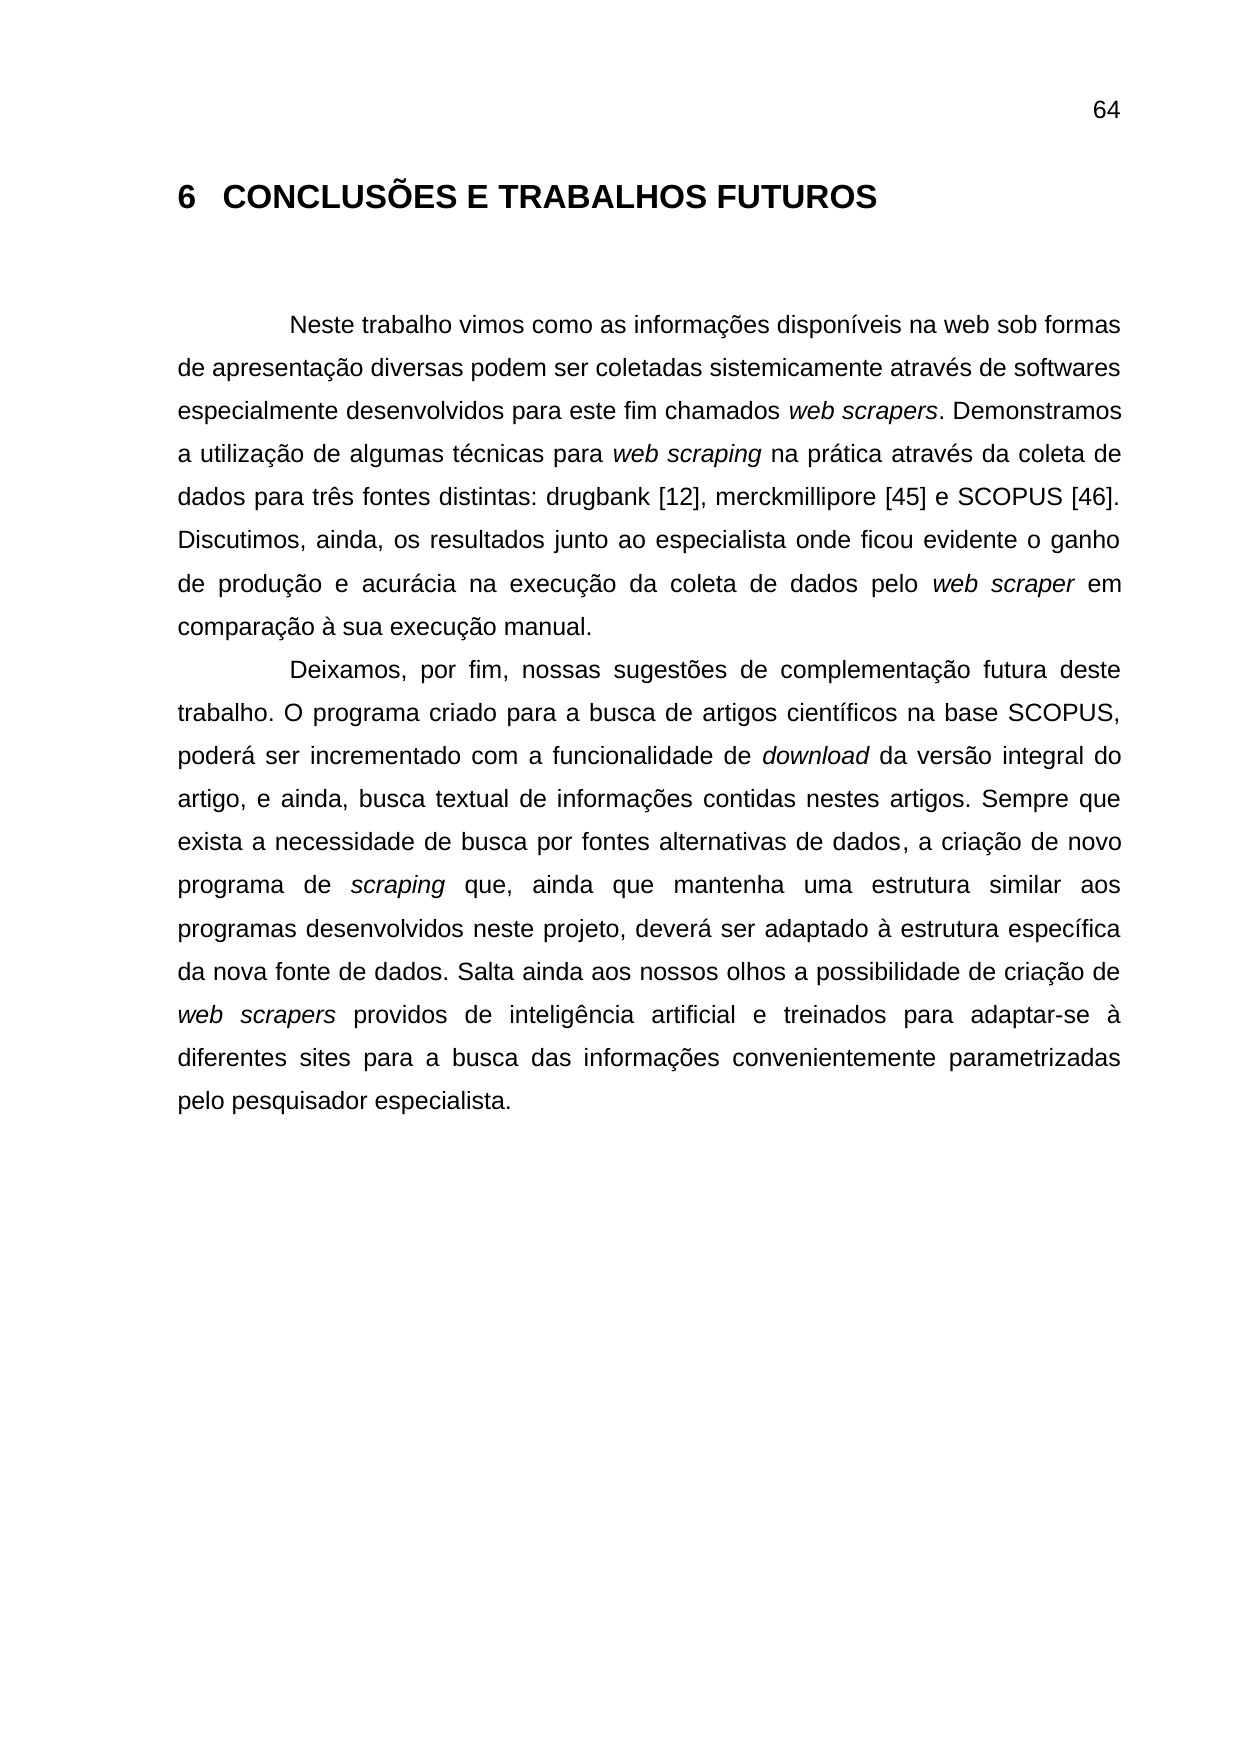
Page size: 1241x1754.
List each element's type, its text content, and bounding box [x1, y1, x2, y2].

text Neste trabalho vimos como as informações disponíveis na web sob formas de apresentação diversas podem ser coletadas sistemicamente através de softwares especialmente desenvolvidos para este fim chamados web scrapers. Demonstramos a utilização de algumas técnicas para web scraping na prática através da coleta de dados para três fontes distintas: drugbank [12], merckmillipore [45] e SCOPUS [46]. Discutimos, ainda, os resultados junto ao especialista onde ficou evidente o ganho de produção e acurácia na execução da coleta de dados pelo web scraper em comparação à sua execução manual. [177, 310, 1122, 640]
subtitle CONCLUSÕES E TRABALHOS FUTUROS [177, 177, 1122, 216]
text Deixamos, por fim, nossas sugestões de complementação futura deste trabalho. O programa criado para a busca de artigos científicos na base SCOPUS, poderá ser incrementado com a funcionalidade de download da versão integral do artigo, e ainda, busca textual de informações contidas nestes artigos. Sempre que exista a necessidade de busca por fontes alternativas de dados, a criação de novo programa de scraping que, ainda que mantenha uma estrutura similar aos programas desenvolvidos neste projeto, deverá ser adaptado à estrutura específica da nova fonte de dados. Salta ainda aos nossos olhos a possibilidade de criação de web scrapers providos de inteligência artificial e treinados para adaptar-se à diferentes sites para a busca das informações convenientemente parametrizadas pelo pesquisador especialista. [177, 655, 1122, 1115]
